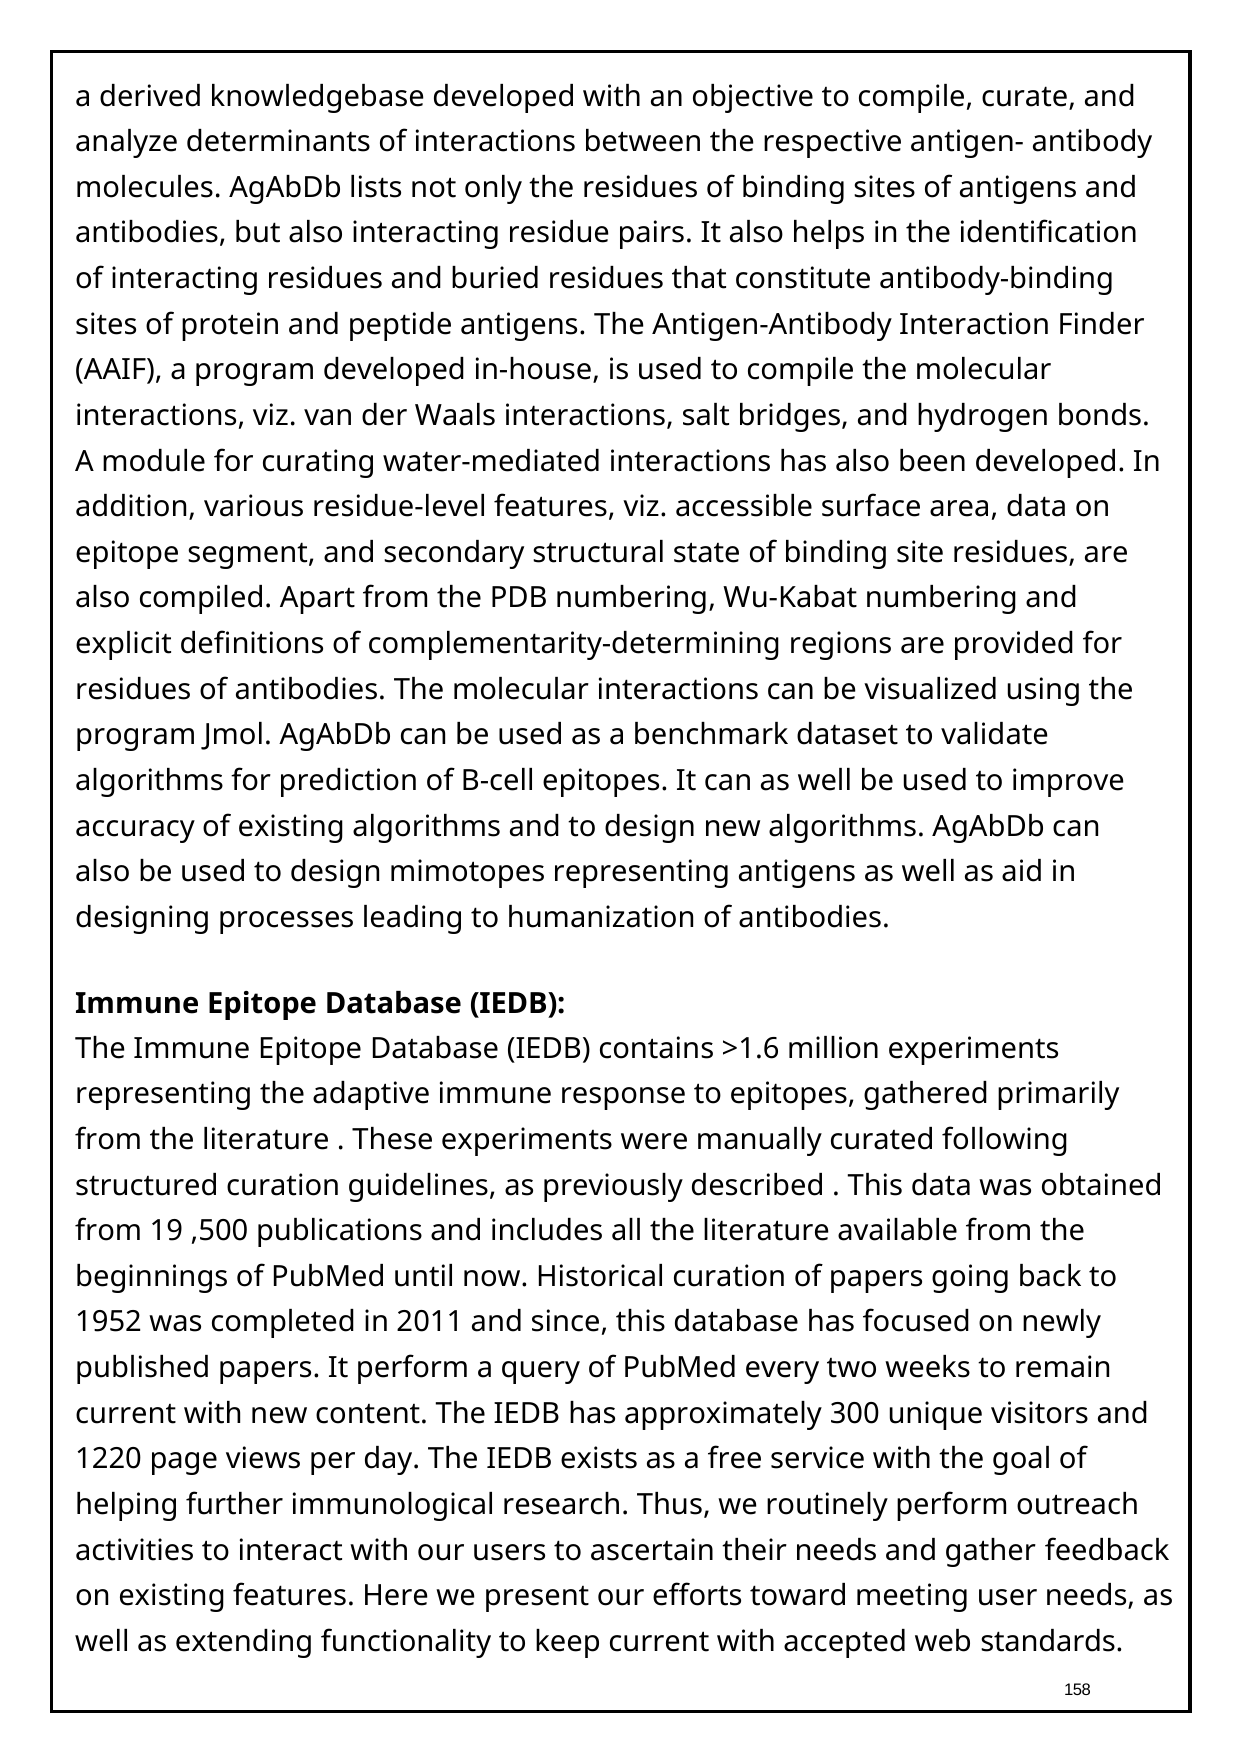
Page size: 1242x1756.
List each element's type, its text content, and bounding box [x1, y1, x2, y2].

text The Immune Epitope Database (IEDB) contains >1.6 million experiments representing the adaptive immune response to epitopes, gathered primarily from the literature . These experiments were manually curated following structured curation guidelines, as previously described . This data was obtained from 19 ,500 publications and includes all the literature available from the beginnings of PubMed until now. Historical curation of papers going back to 1952 was completed in 2011 and since, this database has focused on newly published papers. It perform a query of PubMed every two weeks to remain current with new content. The IEDB has approximately 300 unique visitors and 1220 page views per day. The IEDB exists as a free service with the goal of helping further immunological research. Thus, we routinely perform outreach activities to interact with our users to ascertain their needs and gather feedback on existing features. Here we present our efforts toward meeting user needs, as well as extending functionality to keep current with accepted web standards. [75, 1027, 1179, 1660]
subtitle Immune Epitope Database (IEDB): [75, 982, 1179, 1022]
text a derived knowledgebase developed with an objective to compile, curate, and analyze determinants of interactions between the respective antigen- antibody molecules. AgAbDb lists not only the residues of binding sites of antigens and antibodies, but also interacting residue pairs. It also helps in the identification of interacting residues and buried residues that constitute antibody-binding sites of protein and peptide antigens. The Antigen-Antibody Interaction Finder (AAIF), a program developed in-house, is used to compile the molecular interactions, viz. van der Waals interactions, salt bridges, and hydrogen bonds. A module for curating water-mediated interactions has also been developed. In addition, various residue-level features, viz. accessible surface area, data on epitope segment, and secondary structural state of binding site residues, are also compiled. Apart from the PDB numbering, Wu-Kabat numbering and explicit definitions of complementarity-determining regions are provided for residues of antibodies. The molecular interactions can be visualized using the program Jmol. AgAbDb can be used as a benchmark dataset to validate algorithms for prediction of B-cell epitopes. It can as well be used to improve accuracy of existing algorithms and to design new algorithms. AgAbDb can also be used to design mimotopes representing antigens as well as aid in designing processes leading to humanization of antibodies. [75, 75, 1162, 936]
